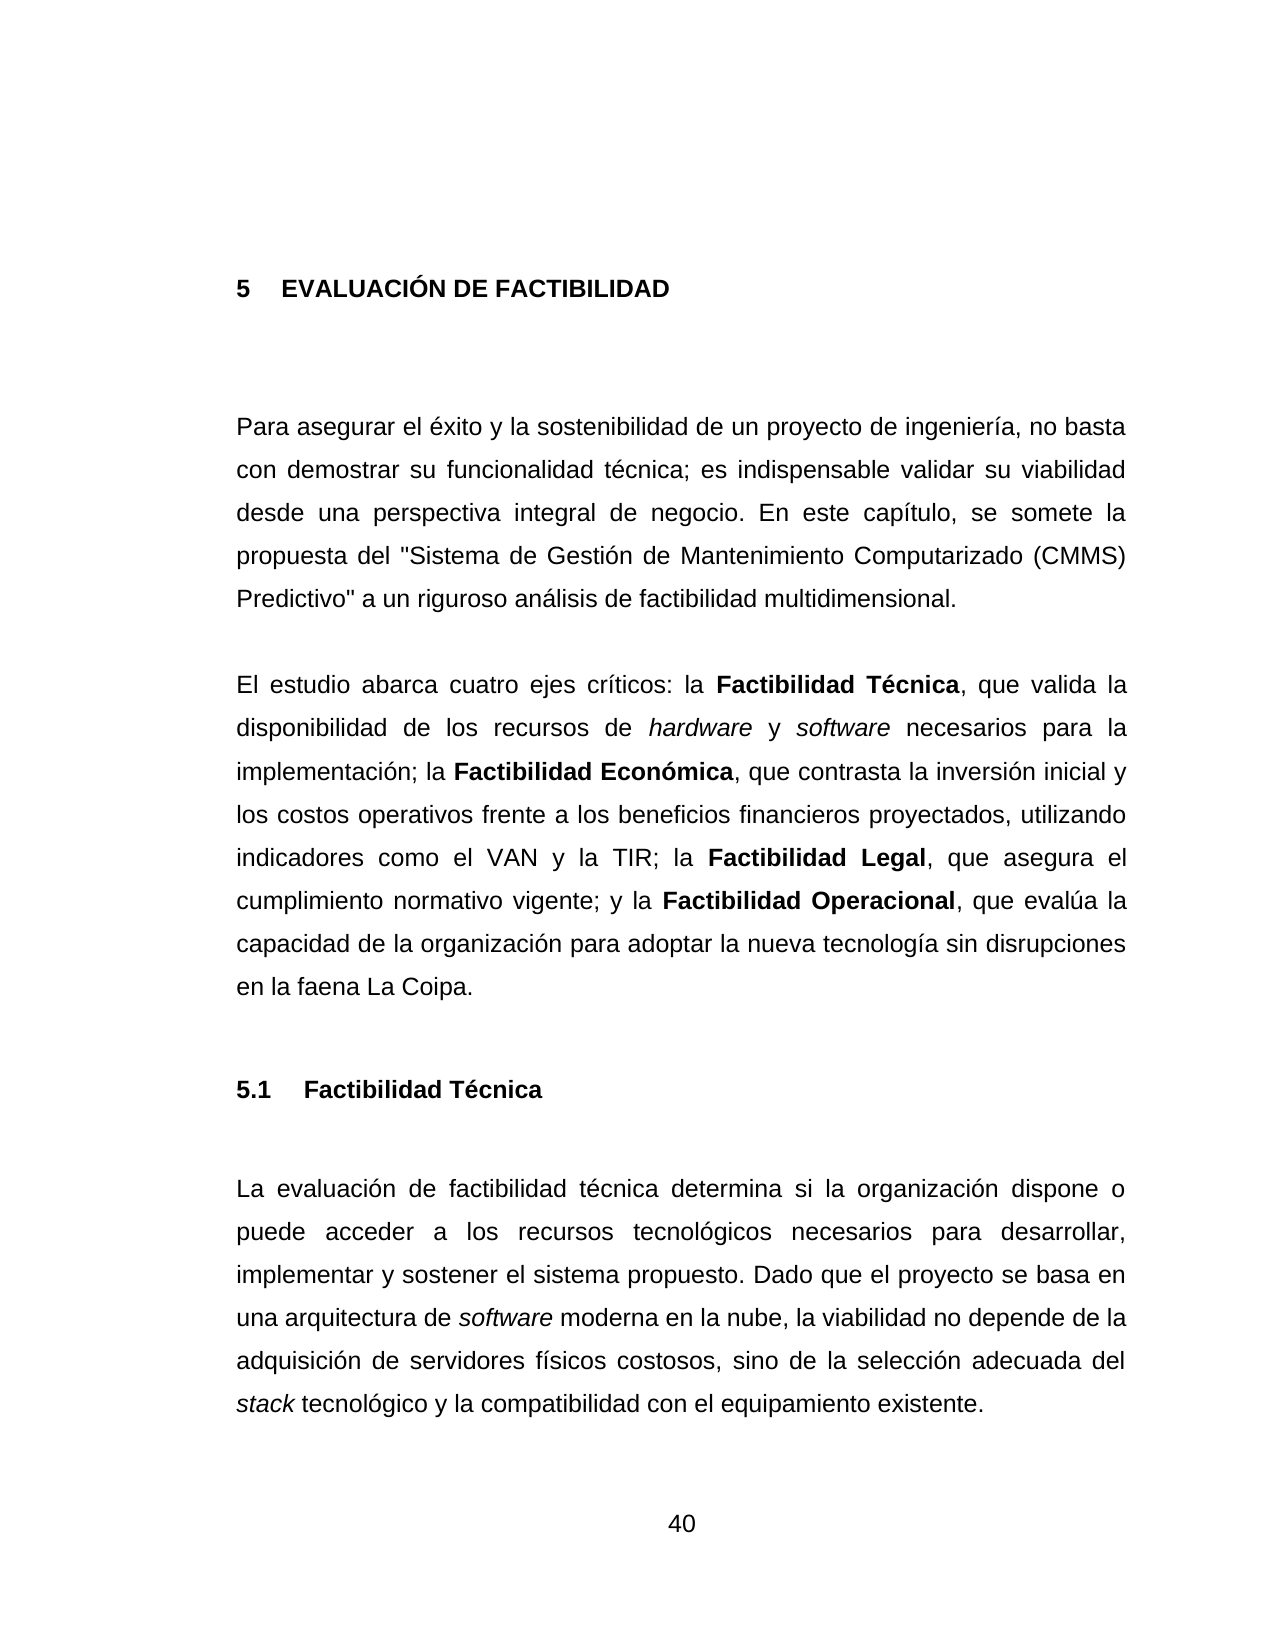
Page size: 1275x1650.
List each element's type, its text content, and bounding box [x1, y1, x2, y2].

text El estudio abarca cuatro ejes críticos: la Factibilidad Técnica, que valida la disponibilidad de los recursos de hardware y software necesarios para la implementación; la Factibilidad Económica, que contrasta la inversión inicial y los costos operativos frente a los beneficios financieros proyectados, utilizando indicadores como el VAN y la TIR; la Factibilidad Legal, que asegura el cumplimiento normativo vigente; y la Factibilidad Operacional, que evalúa la capacidad de la organización para adoptar la nueva tecnología sin disrupciones en la faena La Coipa. [236, 670, 1127, 1001]
text La evaluación de factibilidad técnica determina si la organización dispone o puede acceder a los recursos tecnológicos necesarios para desarrollar, implementar y sostener el sistema propuesto. Dado que el proyecto se basa en una arquitectura de software moderna en la nube, la viabilidad no depende de la adquisición de servidores físicos costosos, sino de la selección adecuada del stack tecnológico y la compatibilidad con el equipamiento existente. [236, 1174, 1127, 1418]
text Para asegurar el éxito y la sostenibilidad de un proyecto de ingeniería, no basta con demostrar su funcionalidad técnica; es indispensable validar su viabilidad desde una perspectiva integral de negocio. En este capítulo, se somete la propuesta del "Sistema de Gestión de Mantenimiento Computarizado (CMMS) Predictivo" a un riguroso análisis de factibilidad multidimensional. [236, 411, 1127, 613]
text EVALUACIÓN DE FACTIBILIDAD [236, 274, 872, 302]
subtitle Factibilidad Técnica [236, 1075, 872, 1104]
